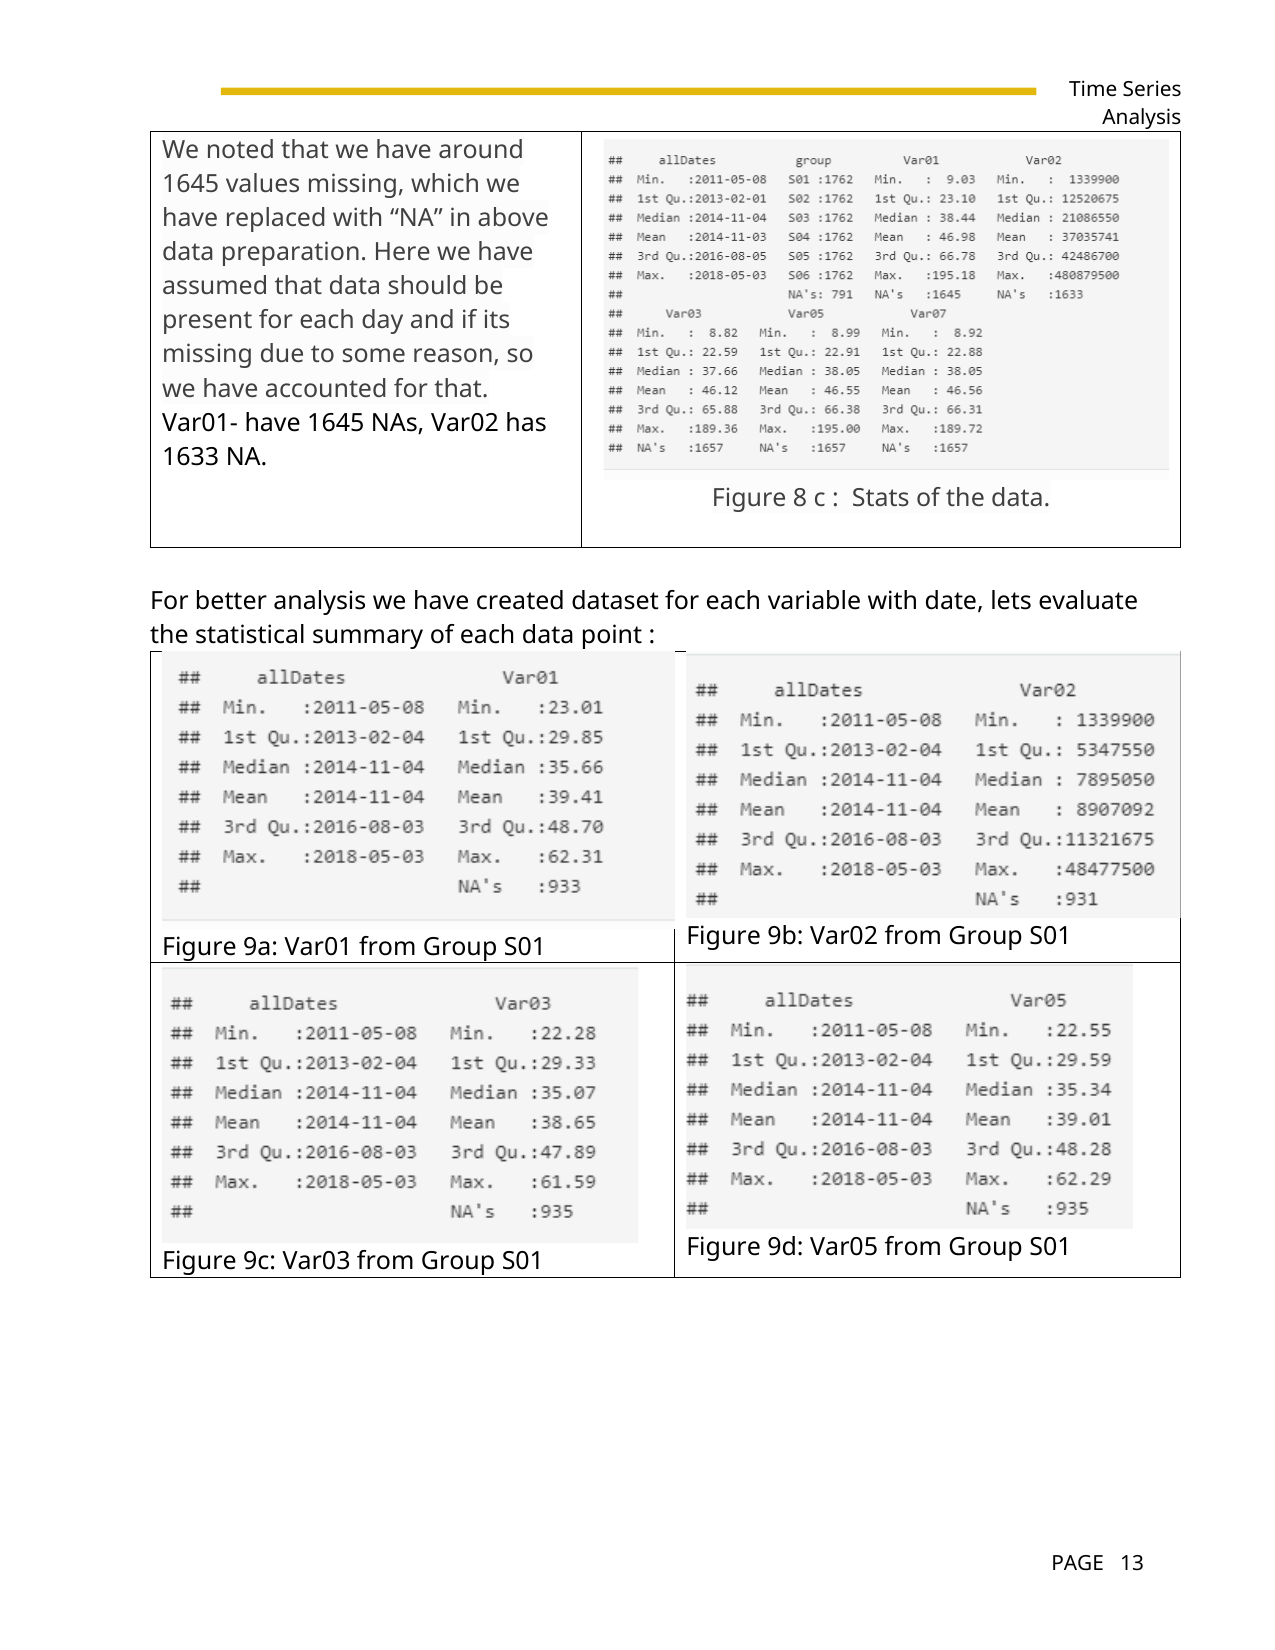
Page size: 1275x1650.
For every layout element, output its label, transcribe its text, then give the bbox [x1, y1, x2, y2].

table_cell Figure 9d: Var05 from Group S01 [675, 963, 1180, 1277]
picture [686, 963, 1133, 1229]
picture [686, 651, 1181, 918]
table_header Figure 9a: Var01 from Group S01 [151, 652, 674, 962]
table_cell Figure 9c: Var03 from Group S01 [151, 963, 674, 1277]
table_header Figure 8 c : Stats of the data. [582, 132, 1180, 547]
table_header Figure 9b: Var02 from Group S01 [675, 652, 1180, 962]
picture [161, 651, 675, 929]
picture [161, 963, 639, 1243]
text For better analysis we have created dataset for each variable with date, lets evaluate the statistical summary of each data point : [150, 582, 1181, 651]
table_header We noted that we have around 1645 values missing, which we have replaced with “NA” in above data preparation. Here we have assumed that data should be present for each day and if its missing due to some reason, so we have accounted for that. Var01- have 1645 NAs, Var02 has 1633 NA. [151, 132, 581, 547]
picture [603, 139, 1170, 480]
